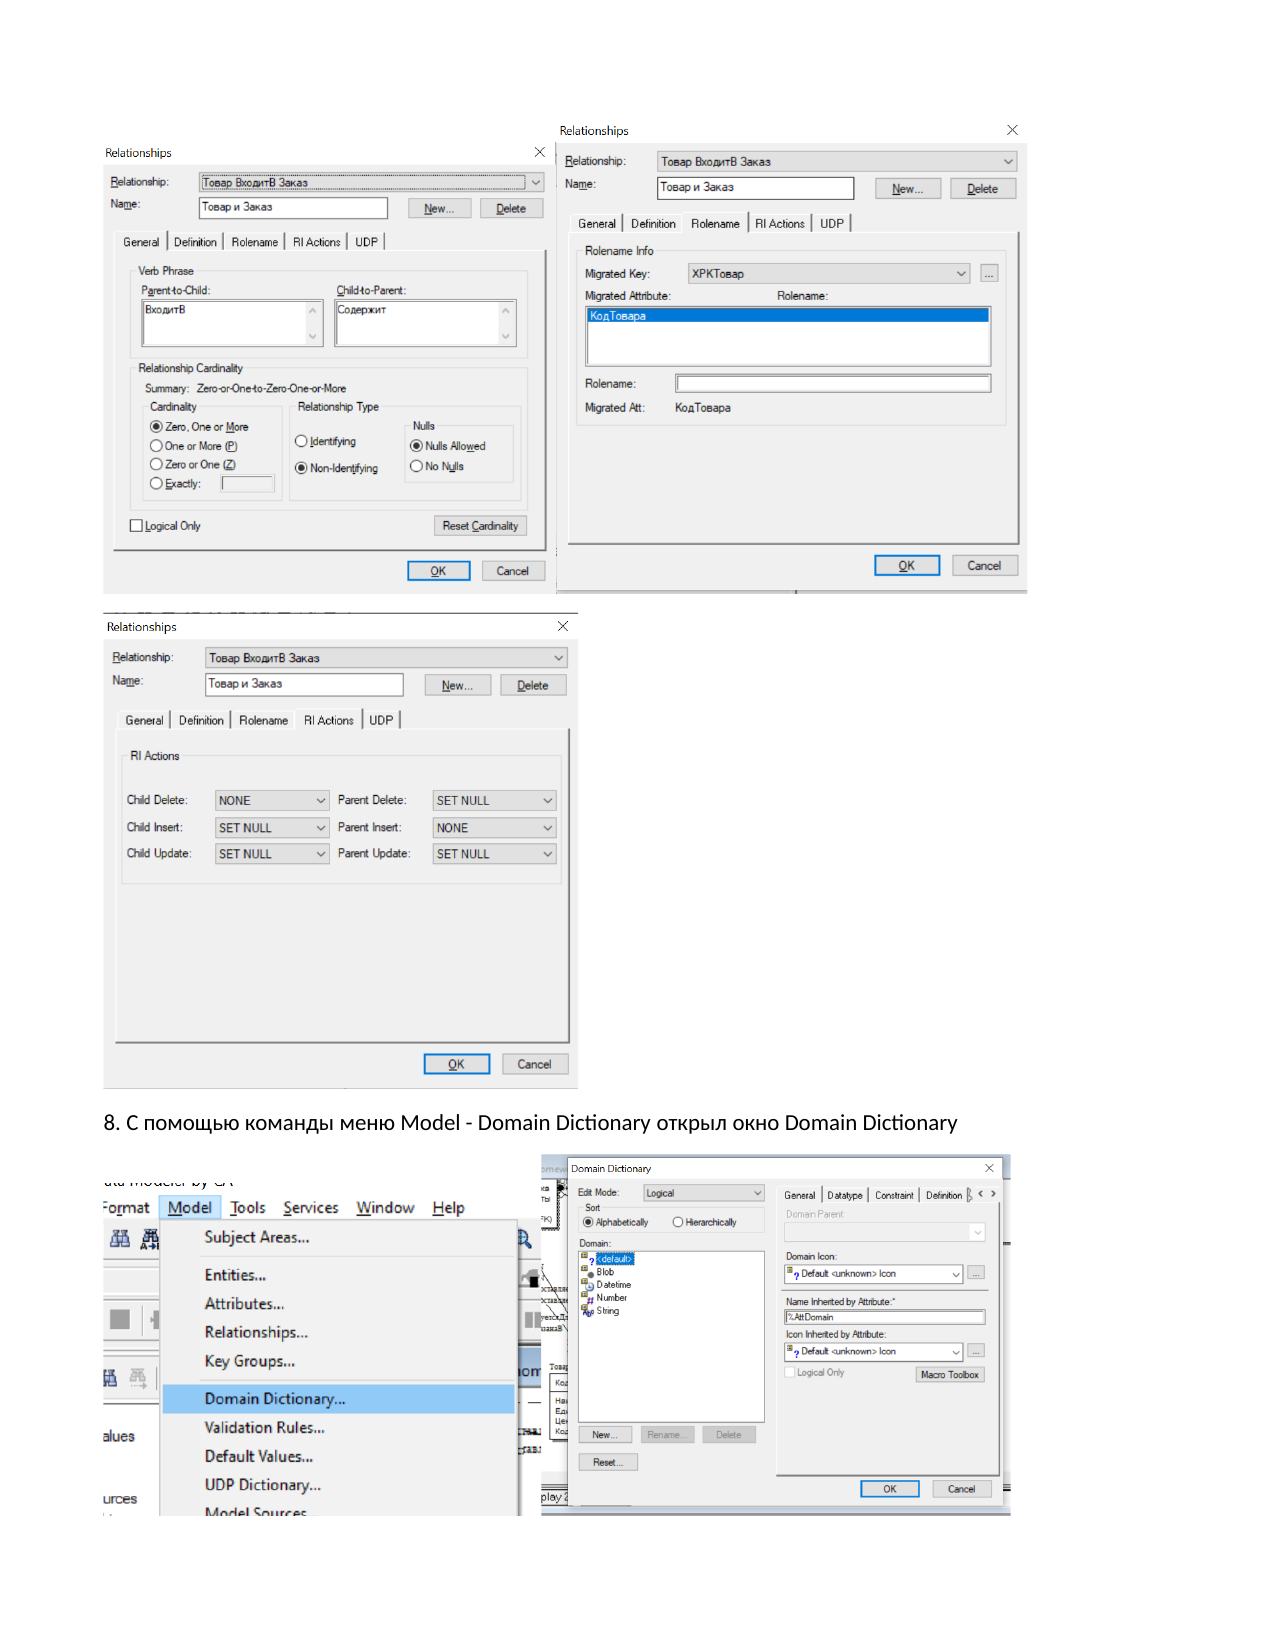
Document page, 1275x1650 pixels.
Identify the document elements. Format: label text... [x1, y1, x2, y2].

picture [103, 1154, 1011, 1516]
picture [103, 118, 1028, 594]
text 8. С помощью команды меню Model - Domain Dictionary открыл окно Domain Dictionary [103, 1108, 1211, 1136]
picture [103, 612, 579, 1089]
